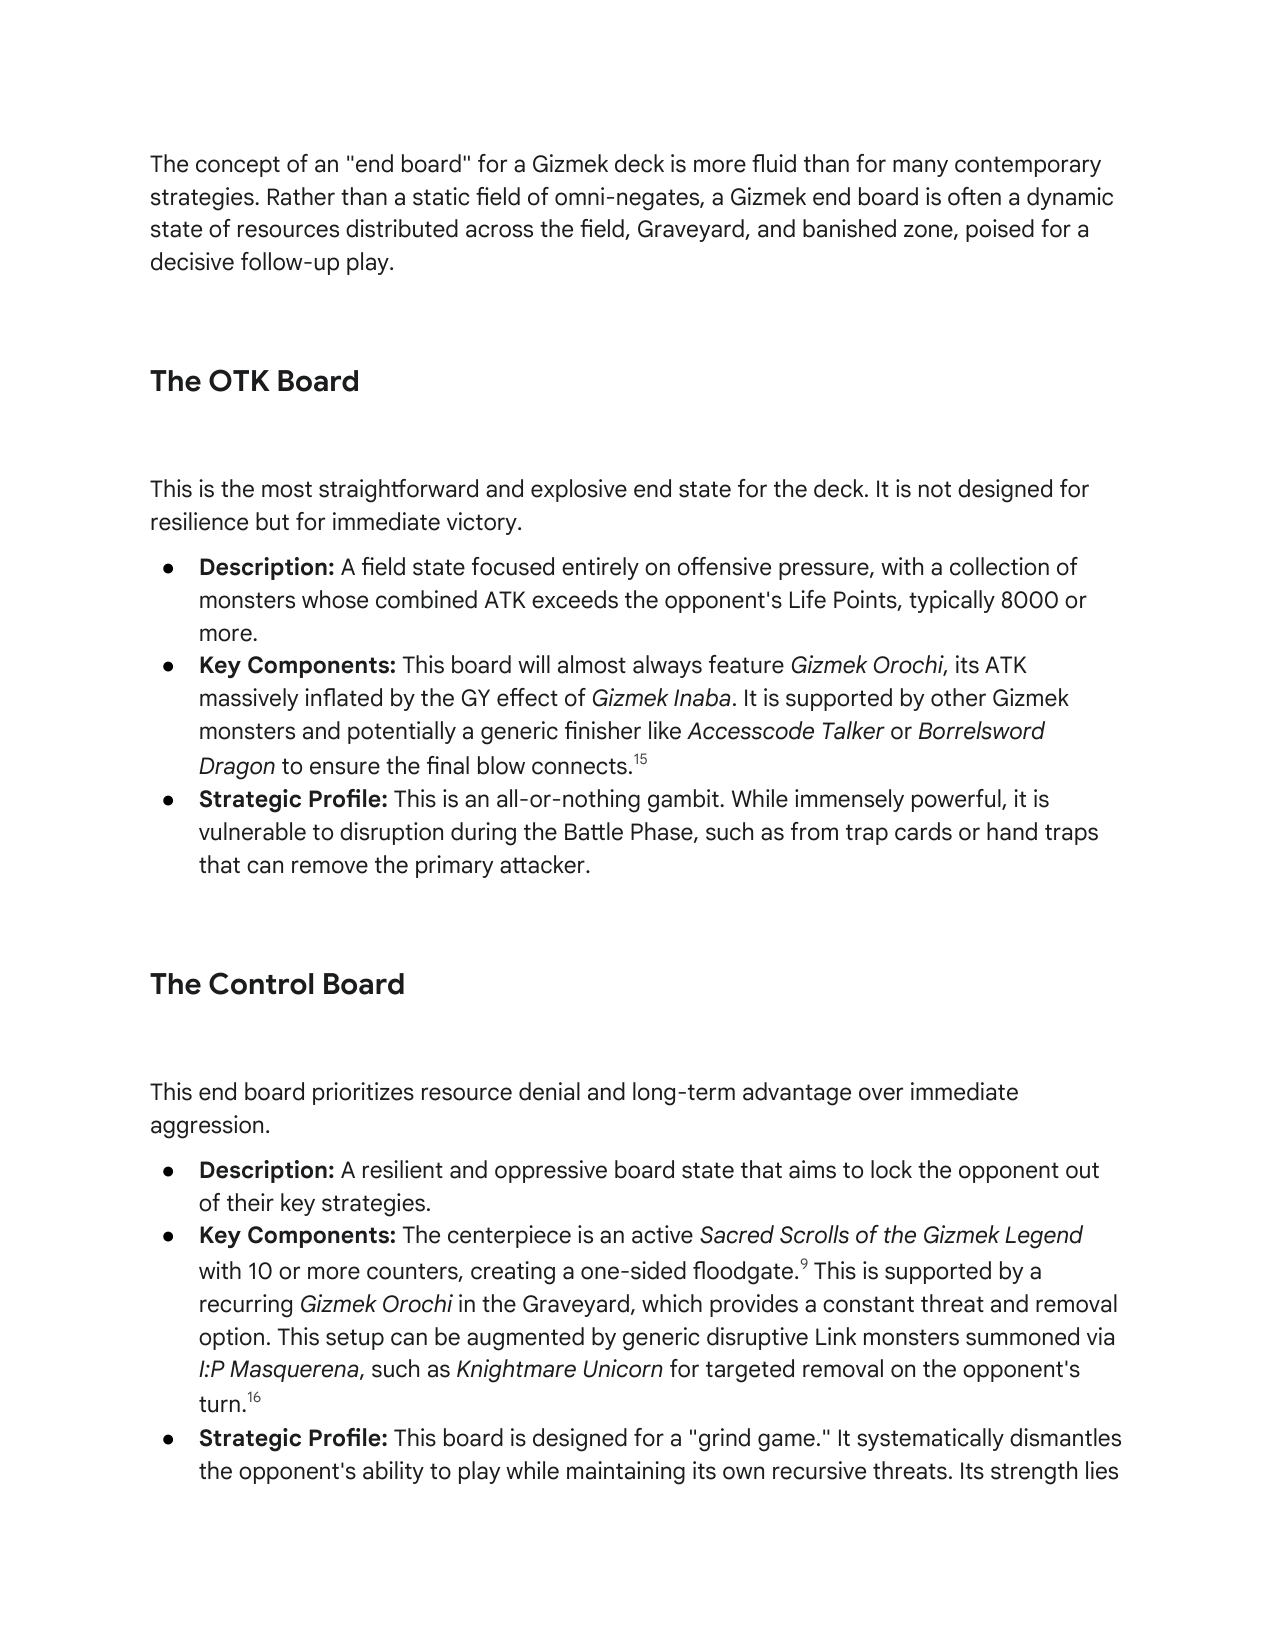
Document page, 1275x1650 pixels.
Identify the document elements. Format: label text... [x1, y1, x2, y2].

text This end board prioritizes resource denial and long-term advantage over immediate aggression. [150, 1078, 1125, 1140]
text The concept of an "end board" for a Gizmek deck is more fluid than for many contemporary strategies. Rather than a static field of omni-negates, a Gizmek end board is often a dynamic state of resources distributed across the field, Graveyard, and banished zone, poised for a decisive follow-up play. [150, 150, 1125, 277]
list Key Components: This board will almost always feature Gizmek Orochi, its ATK massively inflated by the GY effect of Gizmek Inaba. It is supported by other Gizmek monsters and potentially a generic finisher like Accesscode Talker or Borrelsword Dragon to ensure the final blow connects.15 [161, 651, 1125, 781]
text This is the most straightforward and explosive end state for the deck. It is not designed for resilience but for immediate victory. [150, 475, 1125, 537]
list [161, 1424, 1125, 1486]
list Strategic Profile: This is an all-or-nothing gambit. While immensely powerful, it is vulnerable to disruption during the Battle Phase, such as from trap cards or hand traps that can remove the primary attacker. [161, 786, 1125, 880]
list Description: A field state focused entirely on offensive pressure, with a collection of monsters whose combined ATK exceeds the opponent's Life Points, typically 8000 or more. [161, 553, 1125, 647]
subtitle The Control Board [150, 967, 1125, 1003]
list Key Components: The centerpiece is an active Sacred Scrolls of the Gizmek Legend with 10 or more counters, creating a one-sided floodgate.9 This is supported by a recurring Gizmek Orochi in the Graveyard, which provides a constant threat and removal option. This setup can be augmented by generic disruptive Link monsters summoned via I:P Masquerena, such as Knightmare Unicorn for targeted removal on the opponent's turn.16 [161, 1222, 1125, 1420]
subtitle The OTK Board [150, 363, 1125, 400]
list Description: A resilient and oppressive board state that aims to lock the opponent out of their key strategies. [161, 1156, 1125, 1218]
